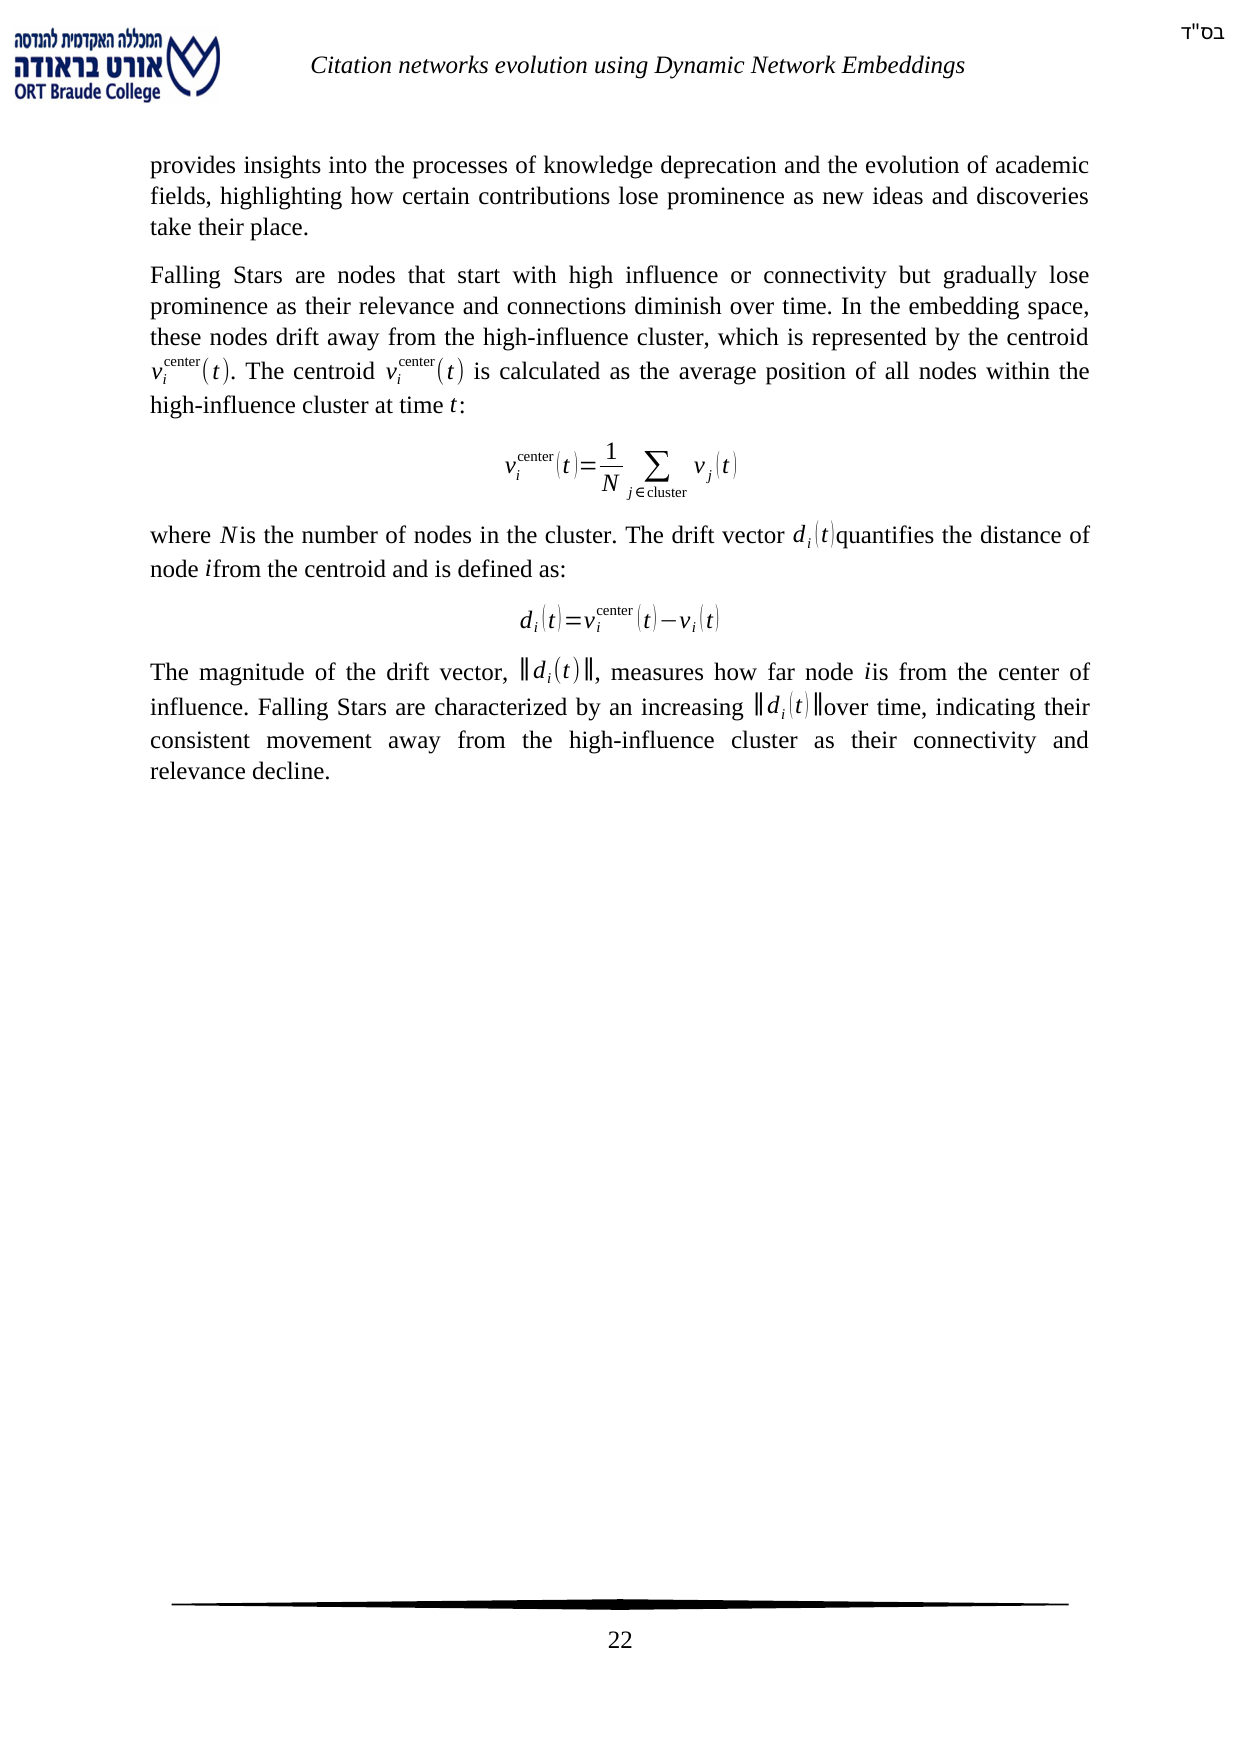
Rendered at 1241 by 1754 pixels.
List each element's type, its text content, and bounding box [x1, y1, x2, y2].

text Falling Stars are nodes that start with high influence or connectivity but gradually lose prominence as their relevance and connections diminish over time. In the embedding space, these nodes drift away from the high-influence cluster, which is represented by the centroid . The centroid is calculated as the average position of all nodes within the high-influence cluster at time : [150, 260, 1090, 419]
text where is the number of nodes in the cluster. The drift vector quantifies the distance of node from the centroid and is defined as: [150, 519, 1090, 582]
text The magnitude of the drift vector, , measures how far node is from the center of influence. Falling Stars are characterized by an increasing over time, indicating their consistent movement away from the high-influence cluster as their connectivity and relevance decline. [150, 655, 1090, 784]
picture [12, 26, 221, 104]
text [150, 150, 1090, 241]
